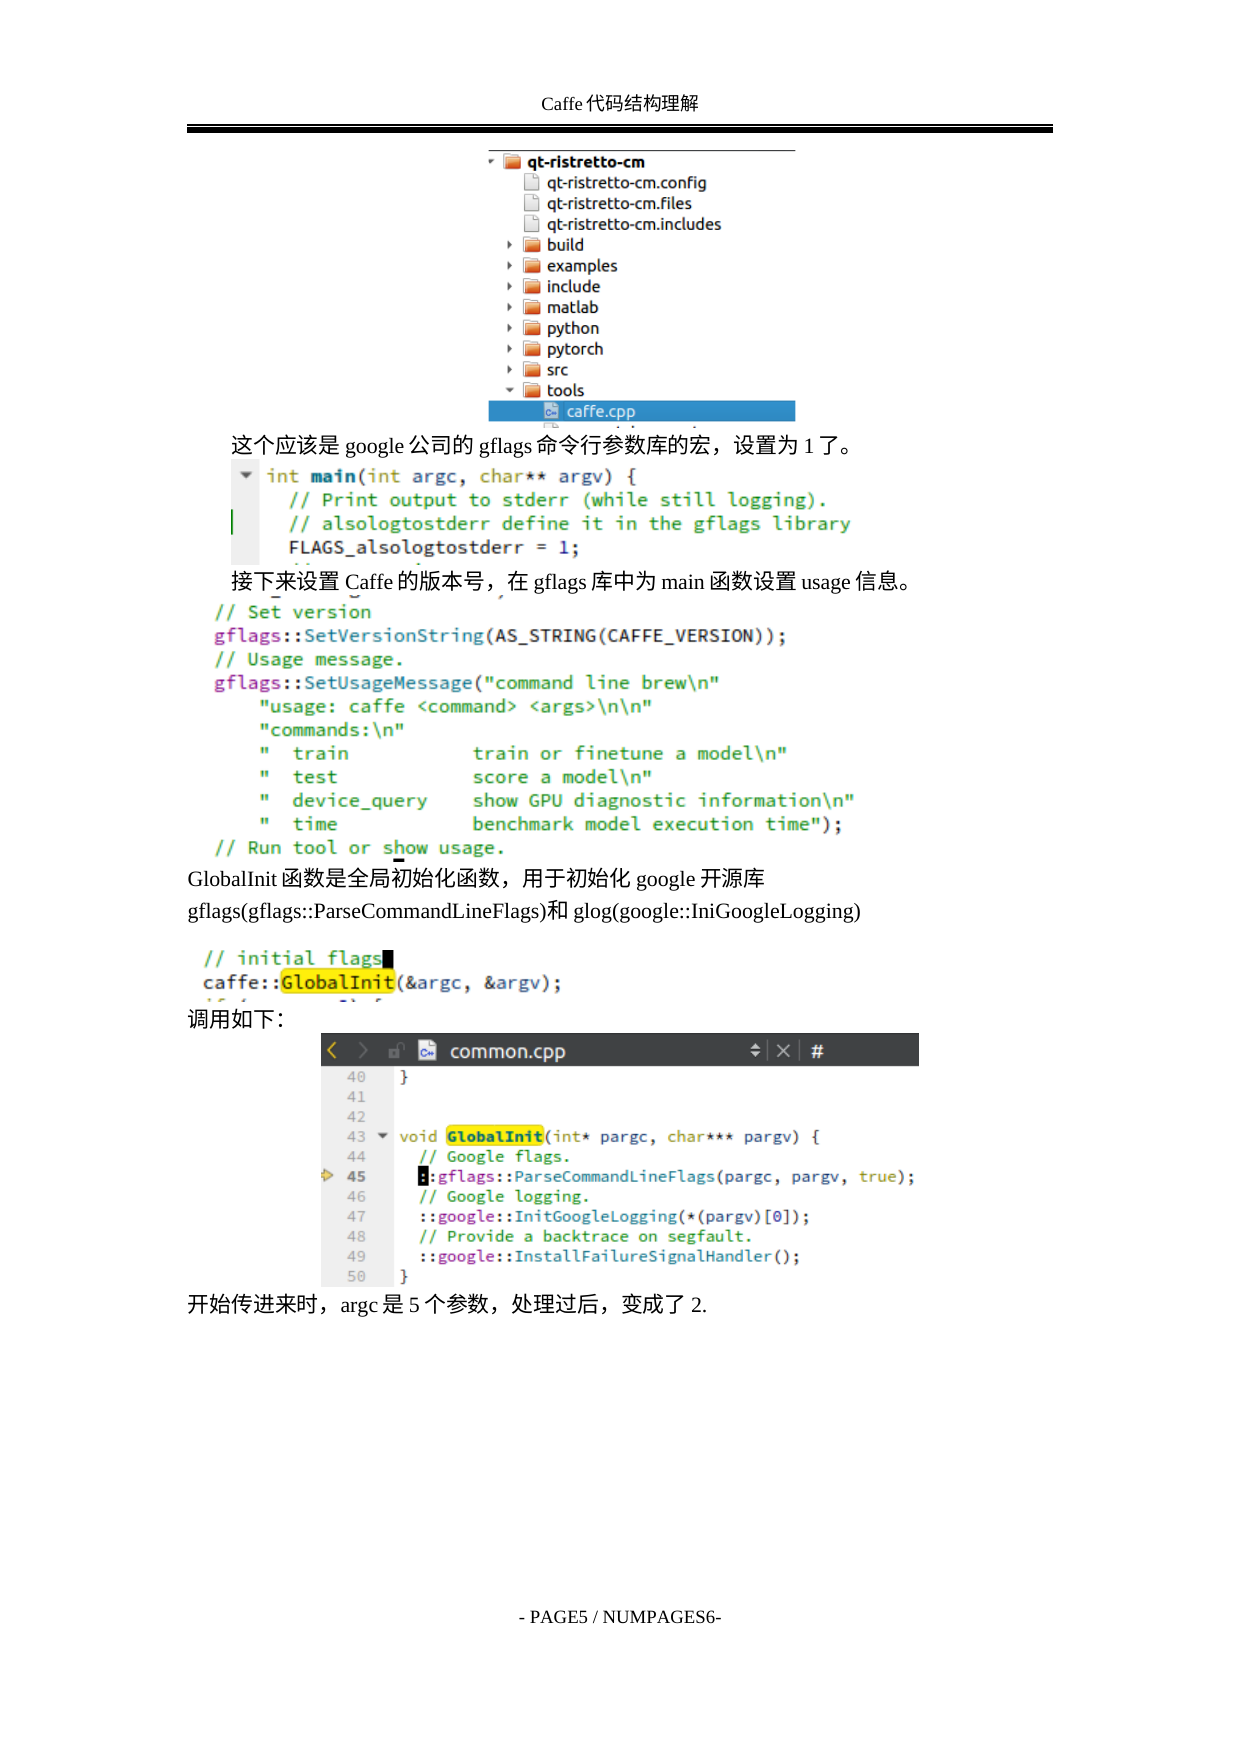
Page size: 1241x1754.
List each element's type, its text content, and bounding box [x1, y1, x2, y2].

picture [231, 459, 861, 565]
picture [488, 150, 796, 428]
text 调用如下： [187, 1002, 1053, 1033]
text 这个应该是google公司的gflags命令行参数库的宏，设置为1了。 [187, 428, 1053, 459]
text 接下来设置Caffe的版本号，在gflags库中为main函数设置usage信息。 [187, 564, 1053, 596]
picture [187, 595, 873, 862]
text 开始传进来时，argc是5个参数，处理过后，变成了2. [187, 1287, 1053, 1319]
picture [321, 1033, 919, 1287]
text GlobalInit函数是全局初始化函数，用于初始化google开源库gflags(gflags::ParseCommandLineFlags)和glog(google::IniGoogleLogging) [187, 861, 1053, 925]
picture [187, 950, 580, 1002]
